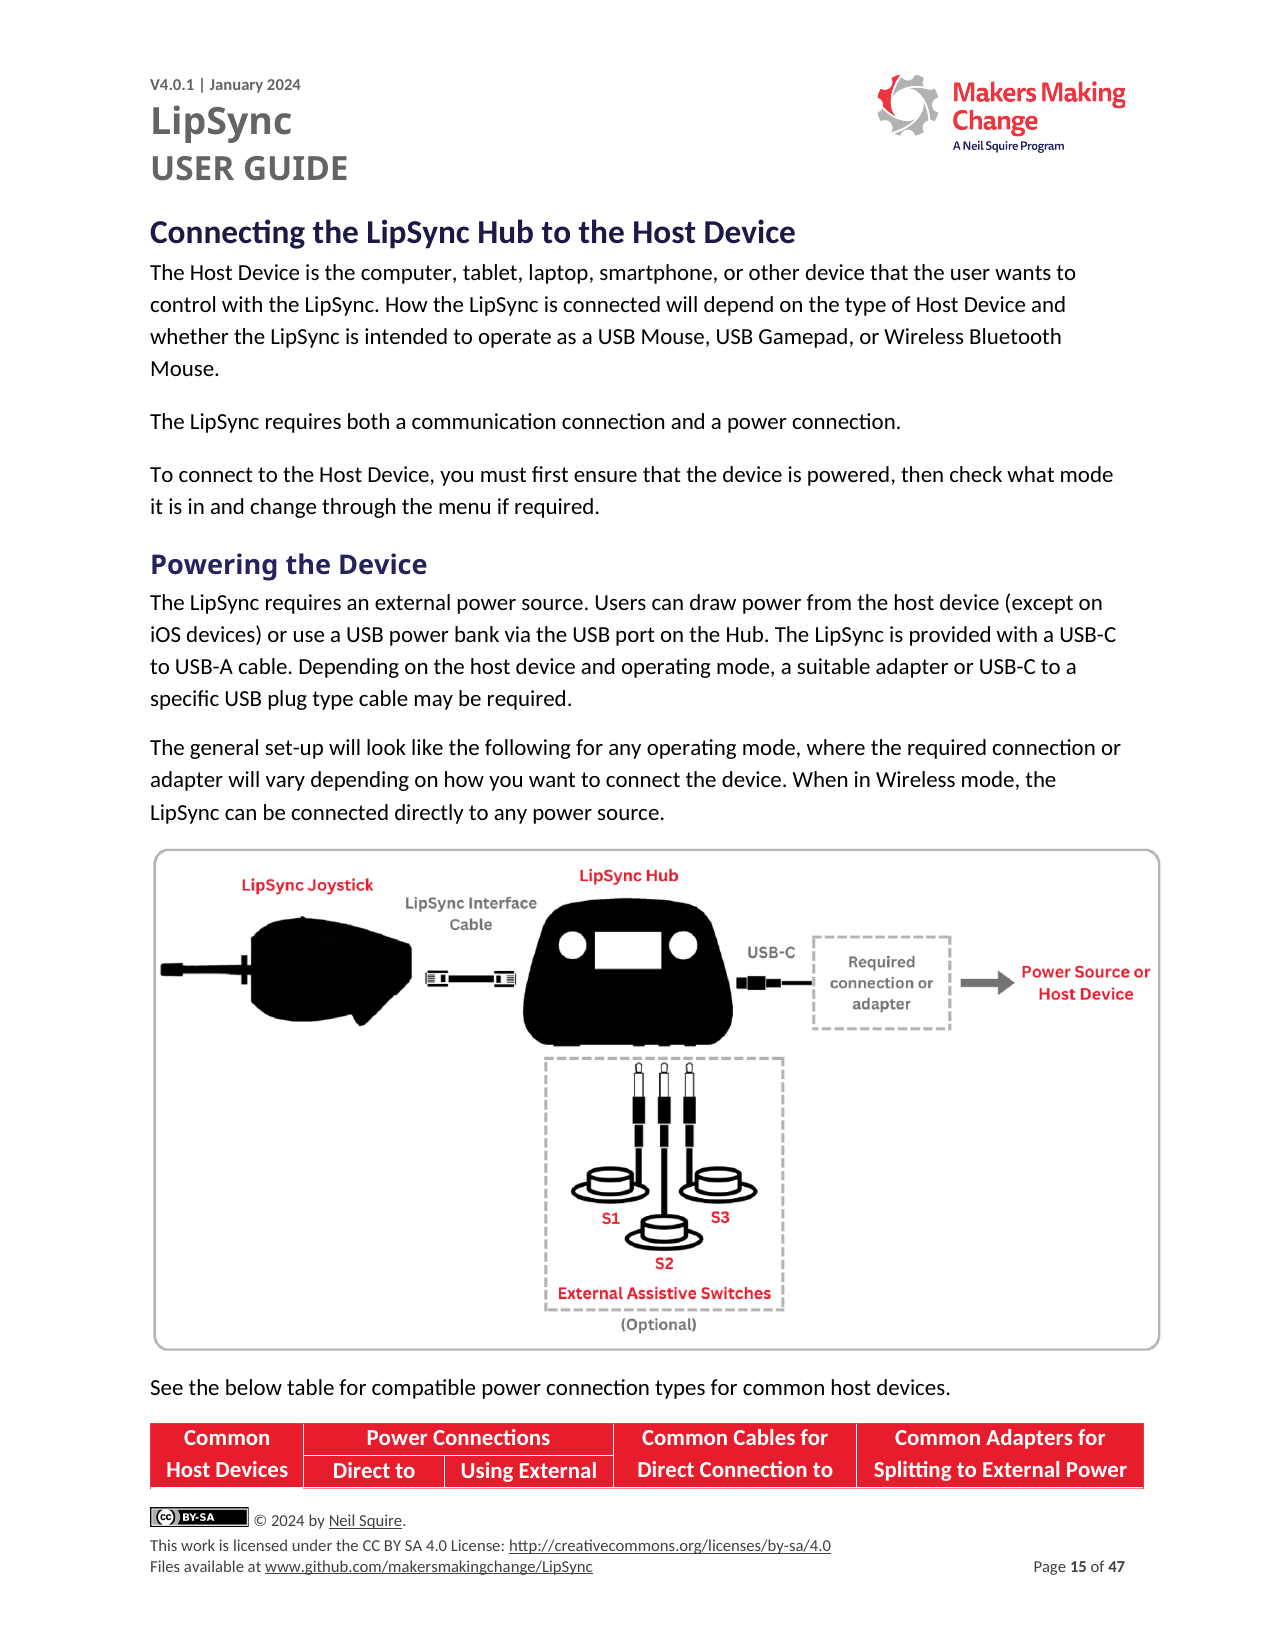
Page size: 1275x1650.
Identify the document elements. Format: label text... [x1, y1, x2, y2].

subtitle Powering the Device [150, 545, 1125, 582]
text The Host Device is the computer, tablet, laptop, smartphone, or other device that the user wants to control with the LipSync. How the LipSync is connected will depend on the type of Host Device and whether the LipSync is intended to operate as a USB Mouse, USB Gamepad, or Wireless Bluetooth Mouse. [150, 258, 1125, 382]
text The general set-up will look like the following for any operating mode, where the required connection or adapter will vary depending on how you want to connect the device. When in Wireless mode, the LipSync can be connected directly to any power source. [150, 733, 1125, 826]
text The LipSync requires both a communication connection and a power connection. [150, 407, 1125, 435]
table_header Common Adapters for Splitting to External Power [857, 1424, 1143, 1487]
text To connect to the Host Device, you must first ensure that the device is powered, then check what mode it is in and change through the menu if required. [150, 460, 1125, 520]
table_cell Direct to Host Device [304, 1456, 444, 1487]
subtitle Connecting the LipSync Hub to the Host Device [150, 211, 1125, 252]
table_header Power Connections [304, 1424, 613, 1455]
picture [150, 1507, 249, 1527]
table_header Common Cables for Direct Connection to Host Device [614, 1424, 856, 1487]
picture [150, 846, 1163, 1353]
table_cell Using External Power Source [445, 1456, 613, 1487]
text See the below table for compatible power connection types for common host devices. [150, 1373, 1125, 1402]
table_header Common Host Devices [151, 1424, 303, 1487]
picture [877, 75, 1125, 153]
text The LipSync requires an external power source. Users can draw power from the host device (except on iOS devices) or use a USB power bank via the USB port on the Hub. The LipSync is provided with a USB-C to USB-A cable. Depending on the host device and operating mode, a suitable adapter or USB-C to a specific USB plug type cable may be required. [150, 588, 1125, 712]
